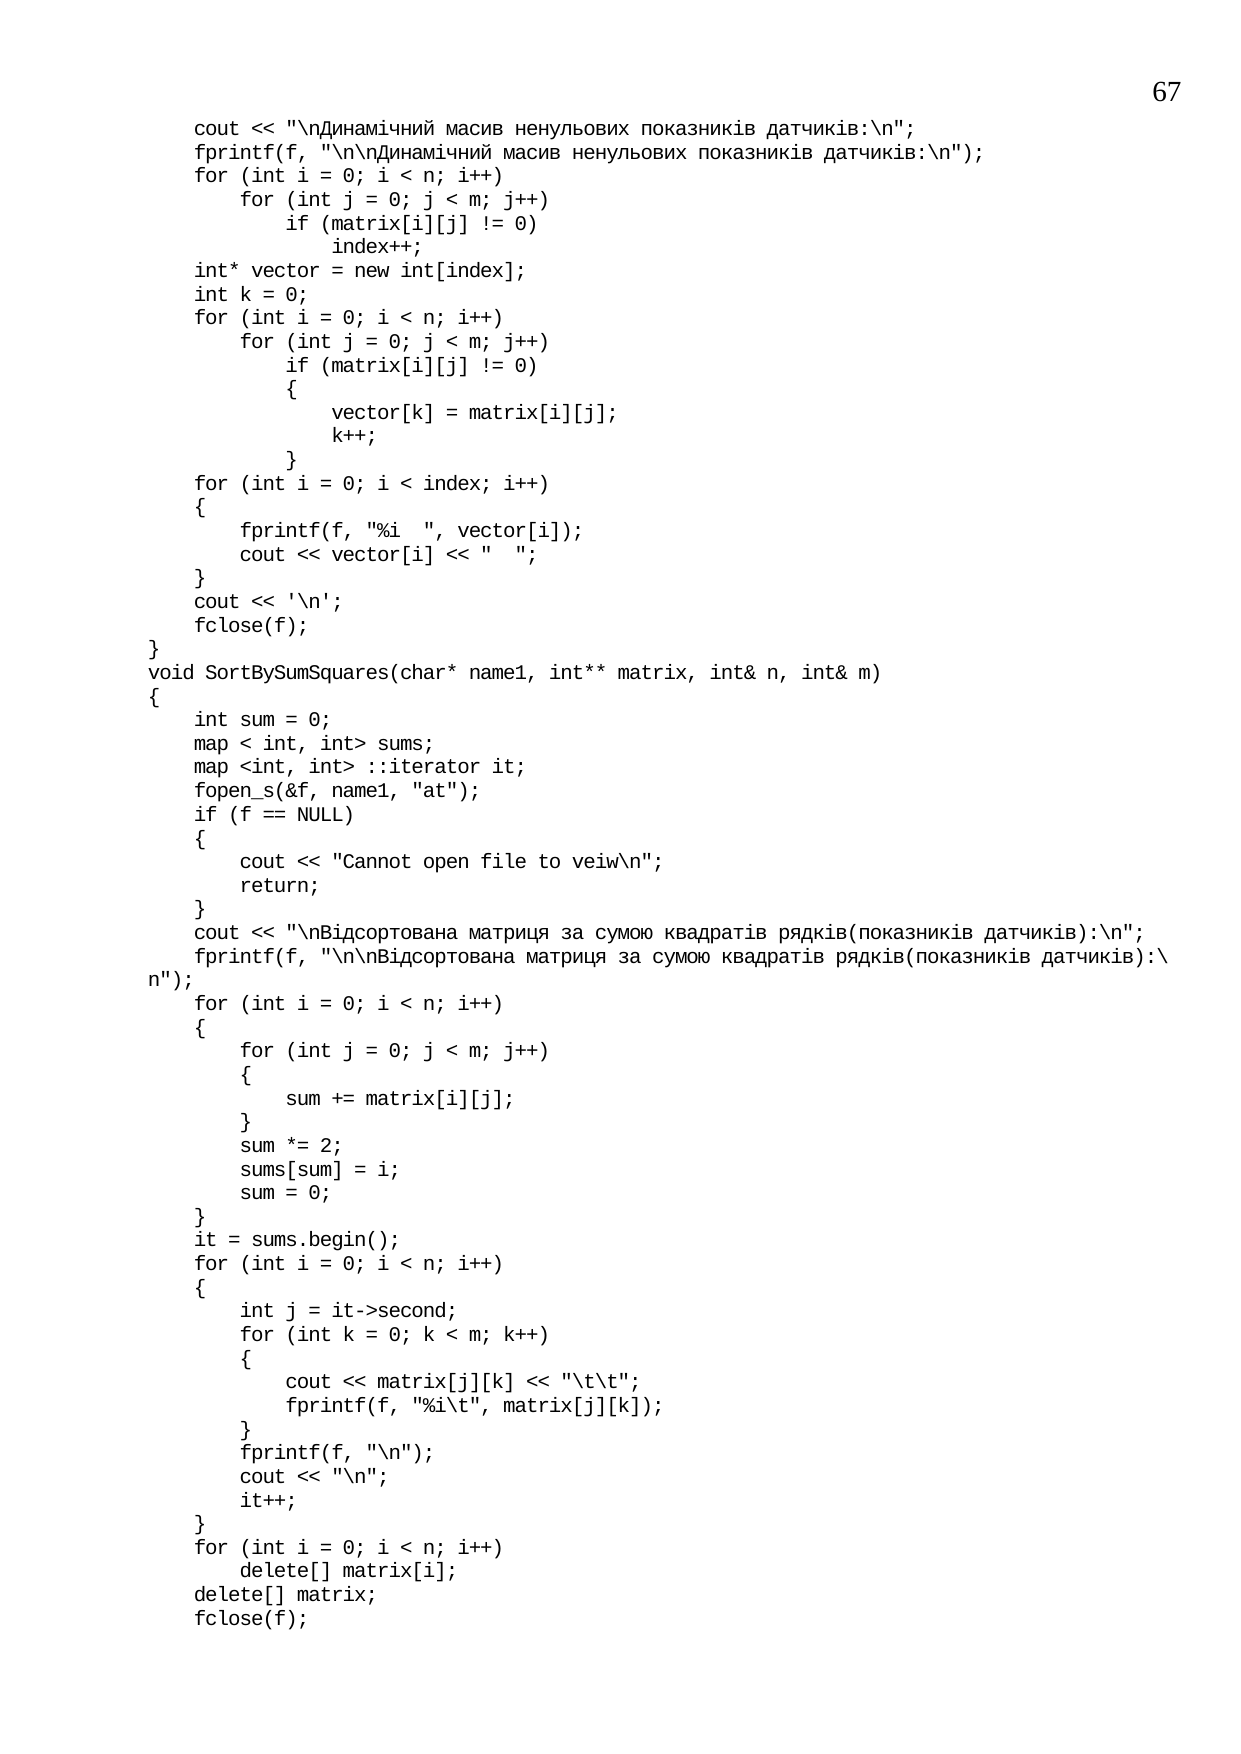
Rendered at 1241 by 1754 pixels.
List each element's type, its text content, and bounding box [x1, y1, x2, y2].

title fopen_s(&f, name1, "at"); [148, 780, 1181, 804]
title } [148, 898, 1181, 922]
title for (int j = 0; j < m; j++) [148, 331, 1181, 354]
title cout << "\nВідсортована матриця за сумою квадратів рядків(показників датчиків):\n"; [148, 922, 1181, 946]
title sums[sum] = i; [148, 1158, 1181, 1182]
title it++; [148, 1489, 1181, 1513]
title { [148, 1064, 1181, 1088]
title for (int j = 0; j < m; j++) [148, 189, 1181, 213]
title for (int i = 0; i < n; i++) [148, 993, 1181, 1017]
title sum *= 2; [148, 1135, 1181, 1158]
title for (int i = 0; i < n; i++) [148, 1253, 1181, 1277]
title } [148, 1419, 1181, 1442]
title cout << "\nДинамічний масив ненульових показників датчиків:\n"; [148, 118, 1181, 142]
title cout << vector[i] << " "; [148, 544, 1181, 567]
title for (int i = 0; i < n; i++) [148, 307, 1181, 331]
title map < int, int> sums; [148, 733, 1181, 757]
title for (int i = 0; i < index; i++) [148, 473, 1181, 496]
title fclose(f); [148, 1608, 1181, 1631]
title delete[] matrix[i]; [148, 1561, 1181, 1584]
title for (int i = 0; i < n; i++) [148, 1537, 1181, 1561]
title vector[k] = matrix[i][j]; [148, 402, 1181, 426]
title cout << "\n"; [148, 1466, 1181, 1489]
title index++; [148, 236, 1181, 260]
title map <int, int> ::iterator it; [148, 757, 1181, 780]
title } [148, 1206, 1181, 1229]
title } [148, 638, 1181, 662]
title delete[] matrix; [148, 1584, 1181, 1608]
title int* vector = new int[index]; [148, 260, 1181, 284]
title fclose(f); [148, 615, 1181, 638]
title cout << matrix[j][k] << "\t\t"; [148, 1371, 1181, 1395]
title int j = it->second; [148, 1300, 1181, 1324]
title fprintf(f, "\n\nДинамічний масив ненульових показників датчиків:\n"); [148, 142, 1181, 165]
title { [148, 496, 1181, 520]
title k++; [148, 426, 1181, 449]
title sum = 0; [148, 1182, 1181, 1206]
title for (int j = 0; j < m; j++) [148, 1040, 1181, 1064]
title { [148, 1277, 1181, 1300]
title { [148, 827, 1181, 851]
title it = sums.begin(); [148, 1229, 1181, 1253]
title if (matrix[i][j] != 0) [148, 213, 1181, 236]
title void SortBySumSquares(char* name1, int** matrix, int& n, int& m) [148, 662, 1181, 686]
title for (int k = 0; k < m; k++) [148, 1324, 1181, 1348]
title cout << '\n'; [148, 591, 1181, 615]
title } [148, 1513, 1181, 1537]
title { [148, 686, 1181, 709]
title } [148, 567, 1181, 591]
title if (matrix[i][j] != 0) [148, 354, 1181, 378]
title cout << "Cannot open file to veiw\n"; [148, 851, 1181, 875]
title { [148, 1348, 1181, 1371]
title fprintf(f, "%i\t", matrix[j][k]); [148, 1395, 1181, 1419]
title sum += matrix[i][j]; [148, 1088, 1181, 1111]
title return; [148, 875, 1181, 898]
title } [148, 449, 1181, 473]
title for (int i = 0; i < n; i++) [148, 165, 1181, 189]
title { [148, 1017, 1181, 1040]
title if (f == NULL) [148, 804, 1181, 827]
title int k = 0; [148, 284, 1181, 307]
title { [148, 378, 1181, 402]
title fprintf(f, "\n\nВідсортована матриця за сумою квадратів рядків(показників датчиків):\n"); [148, 946, 1181, 993]
title int sum = 0; [148, 709, 1181, 733]
title fprintf(f, "\n"); [148, 1442, 1181, 1466]
title } [148, 1111, 1181, 1135]
title fprintf(f, "%i ", vector[i]); [148, 520, 1181, 544]
